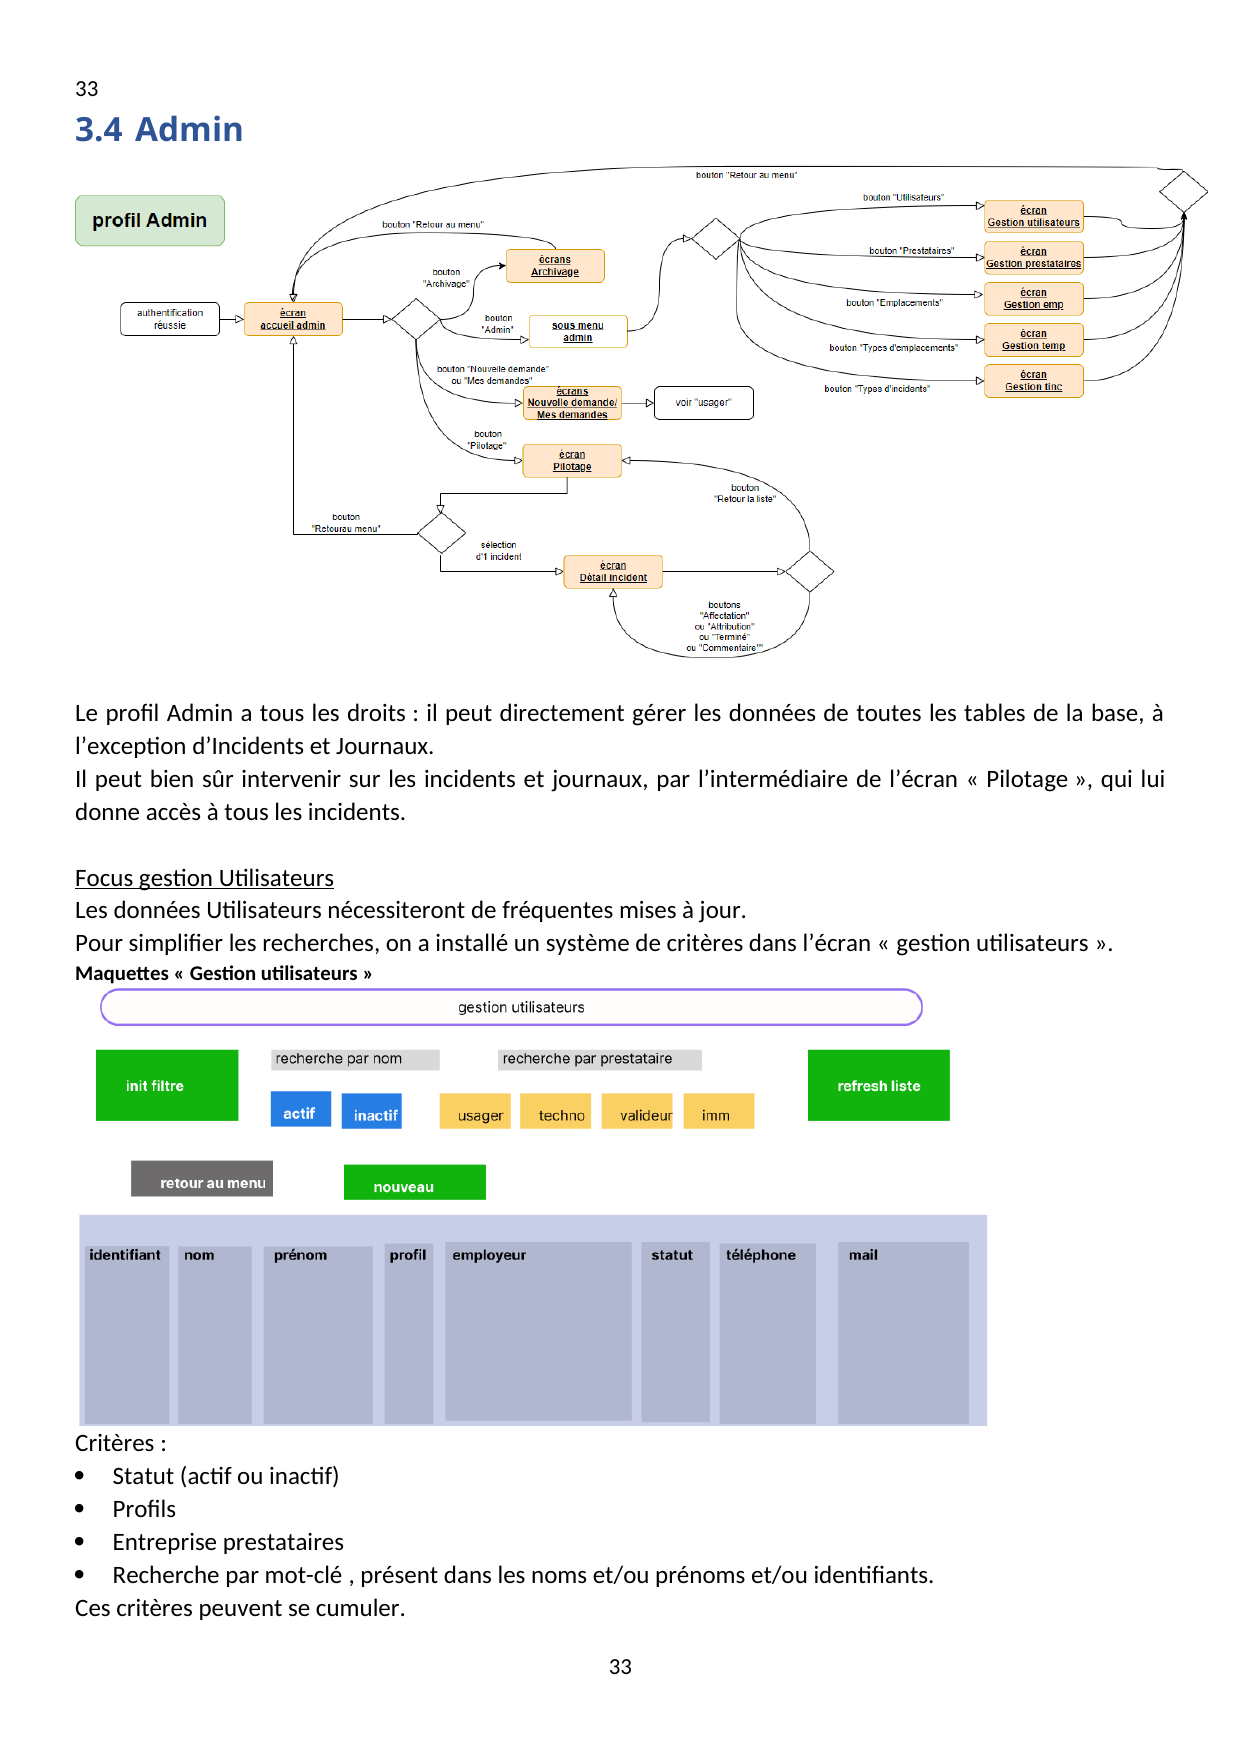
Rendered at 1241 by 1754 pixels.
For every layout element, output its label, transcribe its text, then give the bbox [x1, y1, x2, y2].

text Ces critères peuvent se cumuler. [75, 1592, 1165, 1623]
text Les données Utilisateurs nécessiteront de fréquentes mises à jour. [75, 894, 1165, 925]
text Pour simplifier les recherches, on a installé un système de critères dans l’écran « gestion utilisateurs ». [75, 927, 1165, 958]
text Le profil Admin a tous les droits : il peut directement gérer les données de toutes les tables de la base, à l’exception d’Incidents et Journaux. [75, 697, 1165, 761]
text Critères : [75, 1428, 1165, 1458]
text Il peut bien sûr intervenir sur les incidents et journaux, par l’intermédiaire de l’écran « Pilotage », qui lui donne accès à tous les incidents. [75, 763, 1165, 826]
subtitle Admin [75, 106, 1165, 151]
picture [75, 987, 988, 1426]
text Recherche par mot-clé , présent dans les noms et/ou prénoms et/ou identifiants. [75, 1559, 1165, 1590]
text Entreprise prestataires [75, 1526, 1165, 1557]
text Profils [75, 1493, 1165, 1524]
text Statut (actif ou inactif) [75, 1461, 1165, 1491]
text Maquettes « Gestion utilisateurs » [75, 960, 1165, 986]
text Focus gestion Utilisateurs [75, 862, 1165, 892]
picture [75, 155, 1208, 662]
